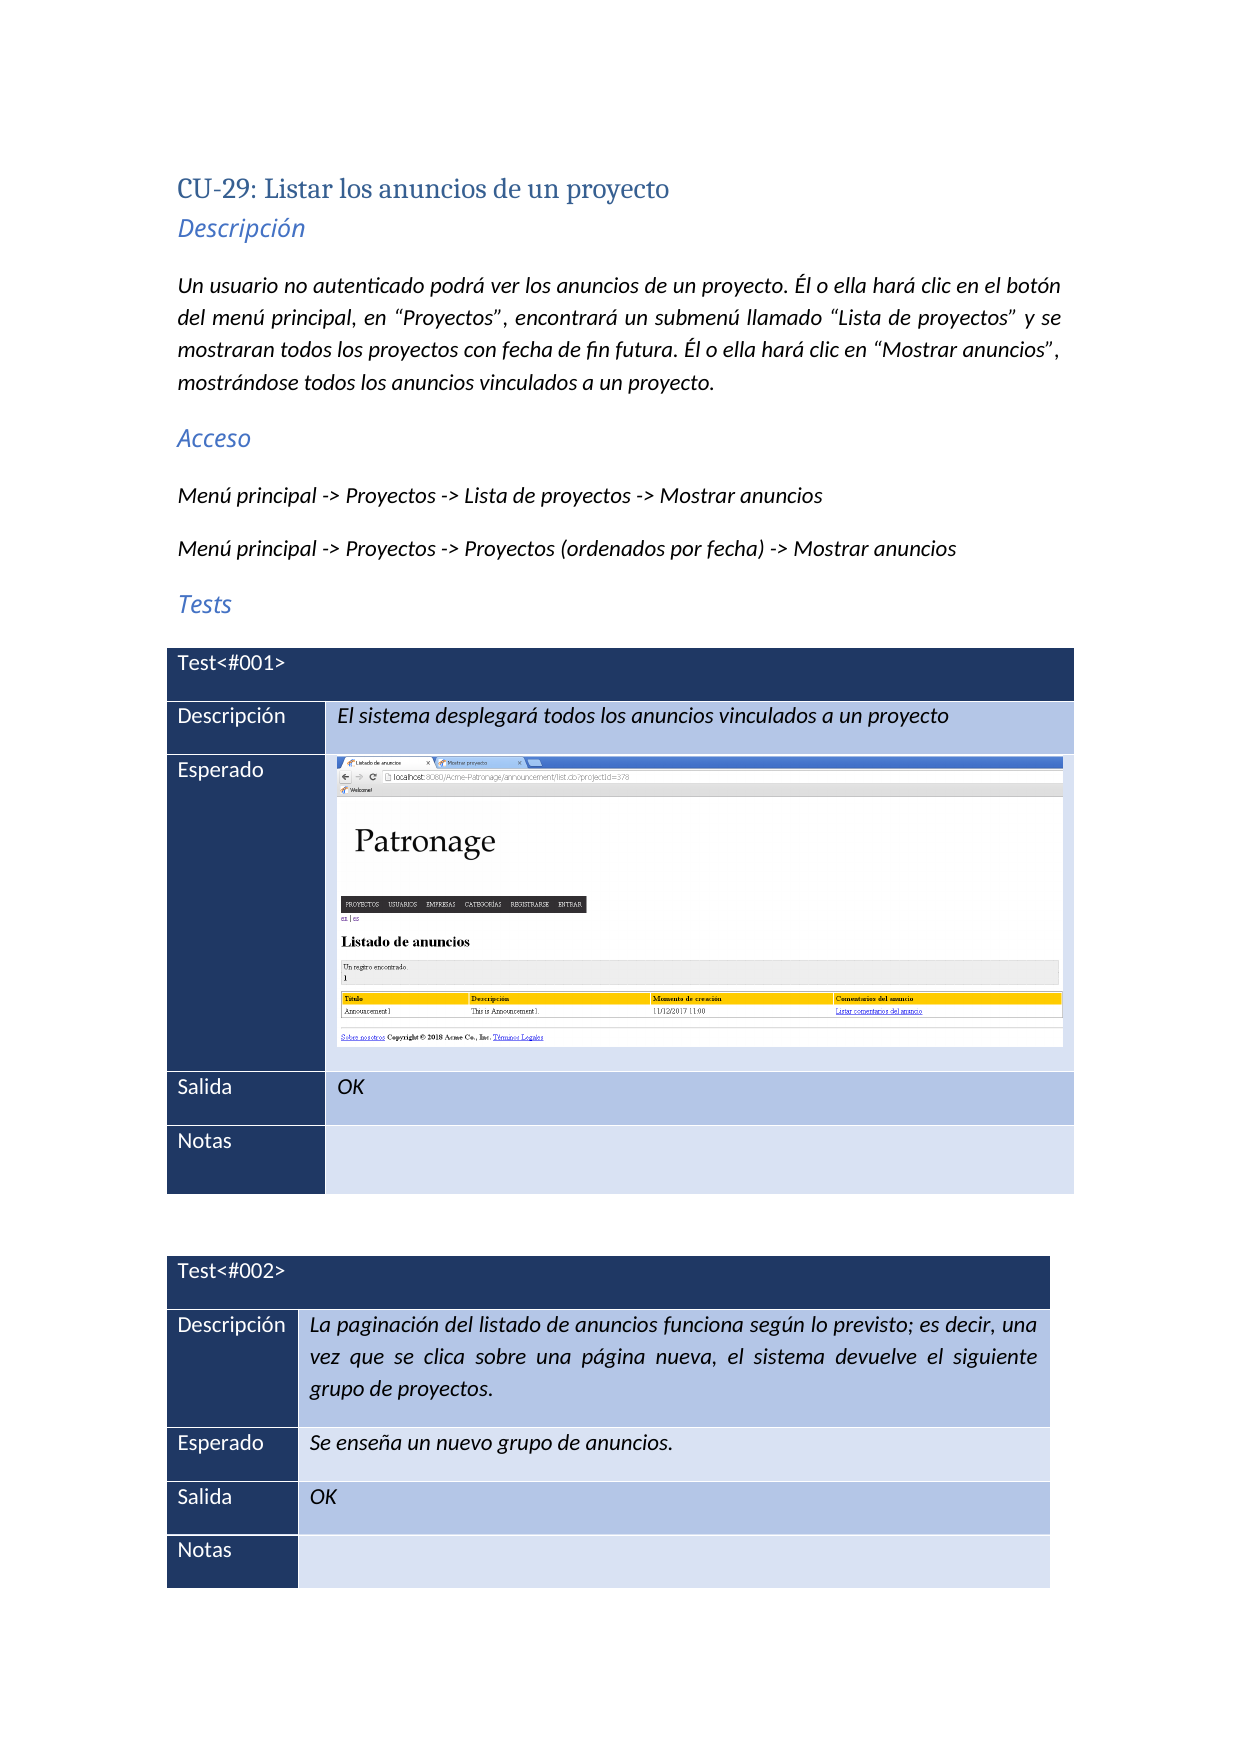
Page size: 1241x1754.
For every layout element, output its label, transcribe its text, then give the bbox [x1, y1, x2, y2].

picture [337, 755, 1063, 1047]
text Descripción [177, 211, 1063, 245]
table_cell [299, 1536, 1050, 1588]
text Un usuario no autenticado podrá ver los anuncios de un proyecto. Él o ella hará clic en el botón del menú principal, en “Proyectos”, encontrará un submenú llamado “Lista de proyectos” y se mostraran todos los proyectos con fecha de fin futura. Él o ella hará clic en “Mostrar anuncios”, mostrándose todos los anuncios vinculados a un proyecto. [177, 271, 1063, 396]
table_cell Esperado [167, 755, 325, 1071]
table_header Test<#001> [167, 648, 1074, 701]
text Menú principal -> Proyectos -> Proyectos (ordenados por fecha) -> Mostrar anuncios [177, 534, 1063, 562]
table_cell Se enseña un nuevo grupo de anuncios. [299, 1428, 1050, 1481]
text Tests [177, 587, 1063, 621]
text Menú principal -> Proyectos -> Lista de proyectos -> Mostrar anuncios [177, 481, 1063, 509]
table_cell Salida [167, 1072, 325, 1125]
text CU-29: Listar los anuncios de un proyecto [177, 173, 1063, 206]
table_cell Esperado [167, 1428, 298, 1481]
table_header Test<#002> [167, 1256, 1050, 1309]
table_cell Salida [167, 1482, 298, 1534]
text Acceso [177, 421, 1063, 455]
table_cell El sistema desplegará todos los anuncios vinculados a un proyecto [326, 702, 1074, 754]
table_cell [326, 755, 1074, 1071]
table_cell OK [326, 1072, 1074, 1125]
table_cell Descripción [167, 1310, 298, 1427]
table_cell OK [299, 1482, 1050, 1534]
table_cell Notas [167, 1536, 298, 1588]
table_cell La paginación del listado de anuncios funciona según lo previsto; es decir, una vez que se clica sobre una página nueva, el sistema devuelve el siguiente grupo de proyectos. [299, 1310, 1050, 1427]
table_cell [326, 1126, 1074, 1194]
table_cell Descripción [167, 702, 325, 754]
table_cell Notas [167, 1126, 325, 1194]
